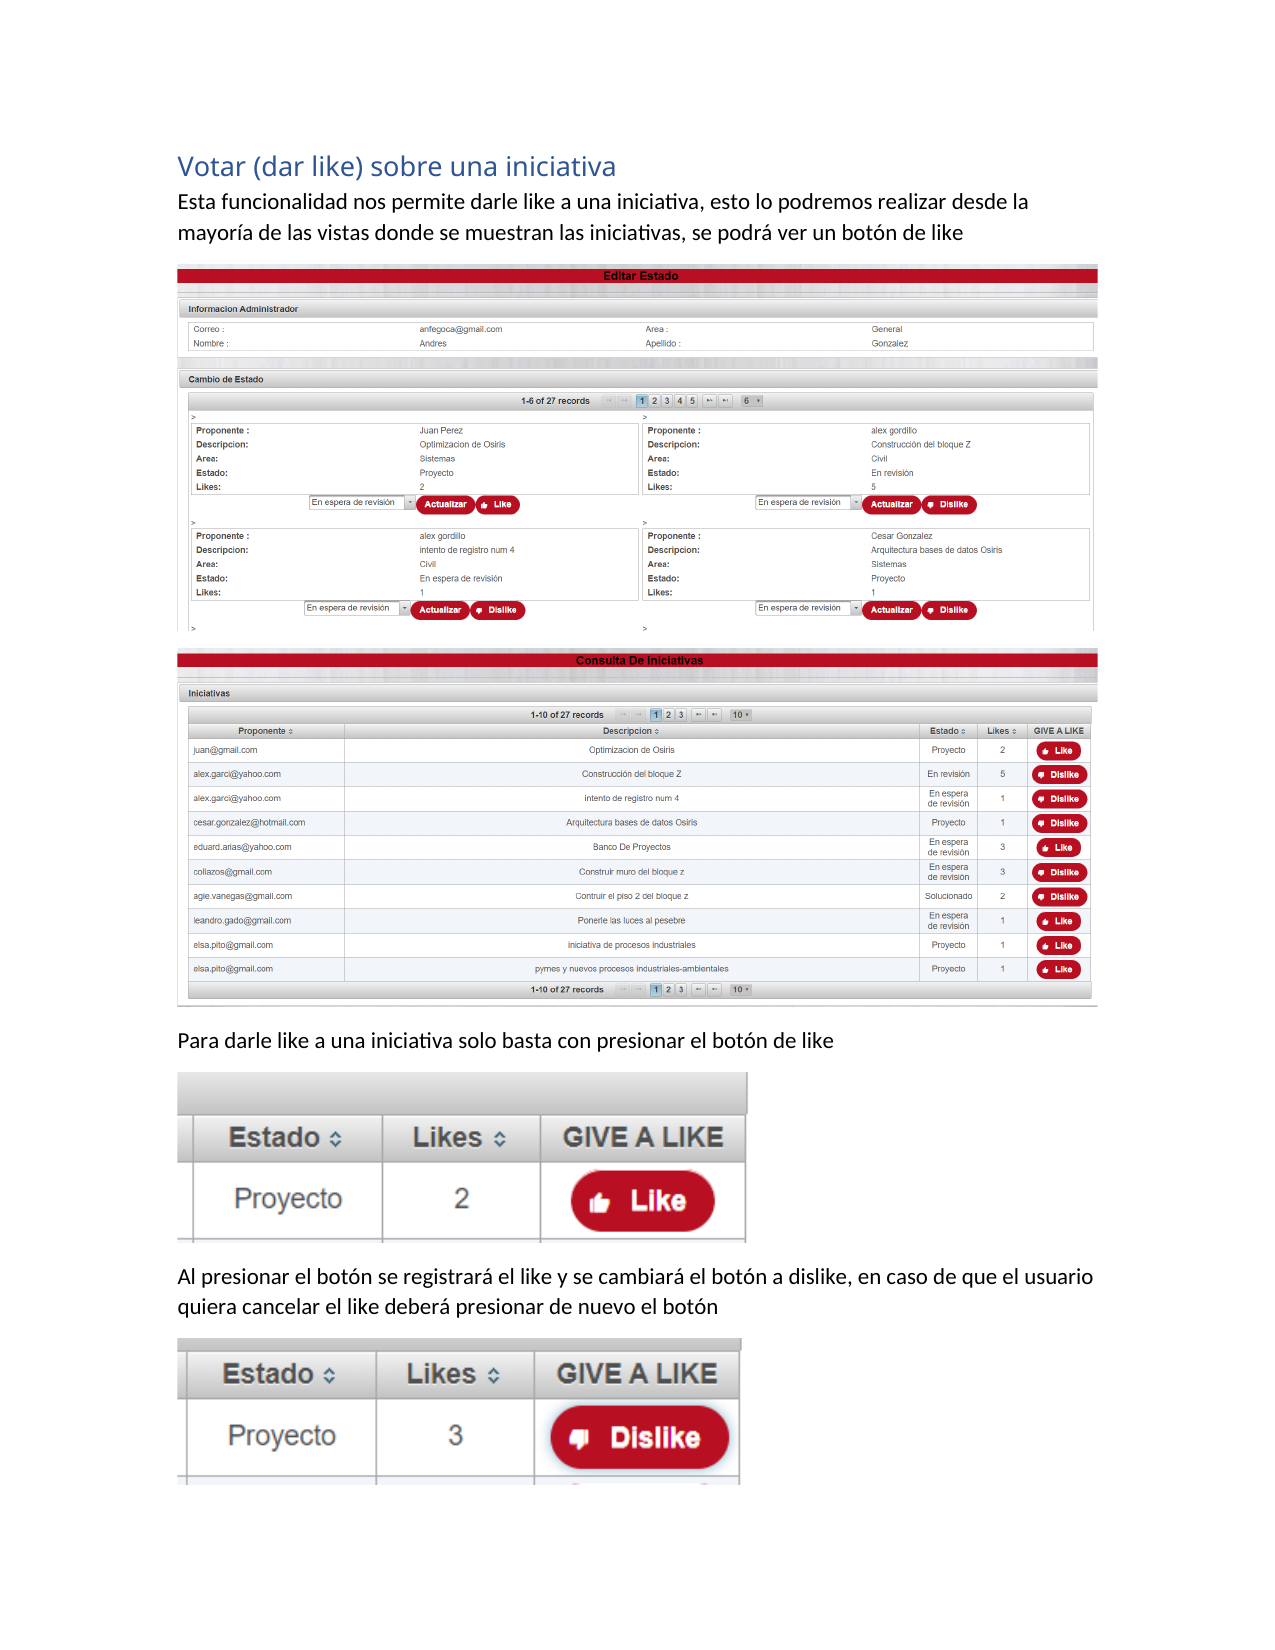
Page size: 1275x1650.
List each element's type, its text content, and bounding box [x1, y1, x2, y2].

text Esta funcionalidad nos permite darle like a una iniciativa, esto lo podremos realizar desde la mayoría de las vistas donde se muestran las iniciativas, se podrá ver un botón de like [177, 187, 1098, 246]
text Para darle like a una iniciativa solo basta con presionar el botón de like [177, 1026, 1098, 1054]
text Al presionar el botón se registrará el like y se cambiará el botón a dislike, en caso de que el usuario quiera cancelar el like deberá presionar de nuevo el botón [177, 1262, 1098, 1320]
picture [177, 264, 1098, 631]
picture [177, 648, 1098, 1007]
subtitle Votar (dar like) sobre una iniciativa [177, 148, 1098, 184]
picture [177, 1338, 756, 1485]
picture [177, 1072, 759, 1243]
